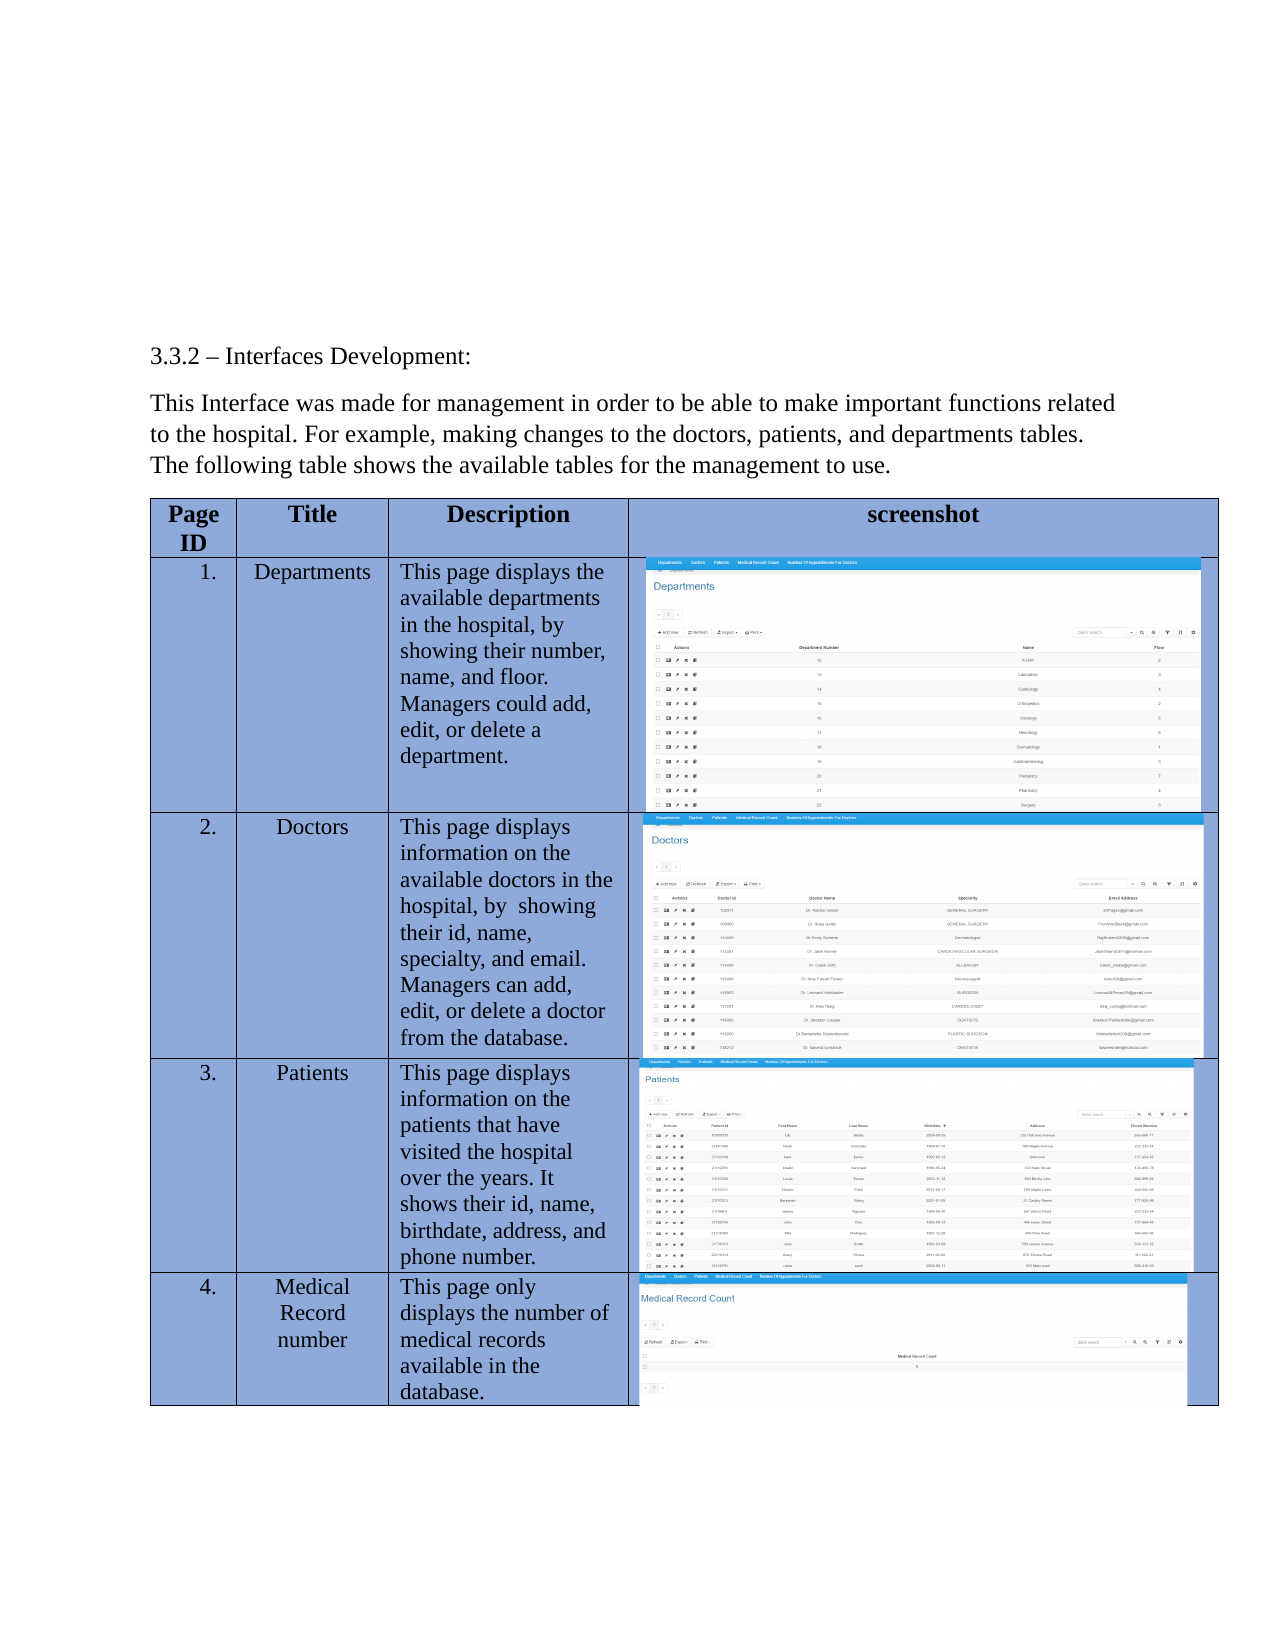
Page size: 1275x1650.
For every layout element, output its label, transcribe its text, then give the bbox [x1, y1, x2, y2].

table_cell [1194, 1059, 1218, 1272]
table_cell [629, 1273, 639, 1405]
table_header Page ID [151, 499, 236, 557]
table_header Description [389, 499, 628, 557]
table_cell [151, 1273, 236, 1405]
table_cell [151, 813, 236, 1058]
table_cell Doctors [237, 813, 388, 1058]
table_cell [1188, 1273, 1218, 1405]
table_cell [629, 813, 643, 1058]
text 3.3.2 – Interfaces Development: [150, 341, 1125, 369]
table_cell This page displays information on the available doctors in the hospital, by showing their id, name, specialty, and email. Managers can add, edit, or delete a doctor from the database. [389, 813, 628, 1058]
table_header Title [237, 499, 388, 557]
table_cell [151, 1059, 236, 1272]
picture [639, 813, 1204, 1272]
table_cell Medical Record number [237, 1273, 388, 1405]
table_cell [151, 558, 236, 812]
table_cell This page displays the available departments in the hospital, by showing their number, name, and floor. Managers could add, edit, or delete a department. [389, 558, 628, 812]
text This Interface was made for management in order to be able to make important functions related to the hospital. For example, making changes to the doctors, patients, and departments tables. The following table shows the available tables for the management to use. [150, 388, 1125, 479]
table_cell [1204, 813, 1218, 1058]
table_cell Departments [237, 558, 388, 812]
table_cell This page only displays the number of medical records available in the database. [389, 1273, 628, 1405]
table_cell Patients [237, 1059, 388, 1272]
picture [646, 557, 1201, 812]
table_header screenshot [629, 499, 1218, 557]
table_cell This page displays information on the patients that have visited the hospital over the years. It shows their id, name, birthdate, address, and phone number. [389, 1059, 628, 1272]
table_cell [629, 1059, 639, 1272]
table_cell [629, 558, 646, 812]
picture [639, 1273, 1188, 1406]
table_cell [1201, 558, 1218, 812]
